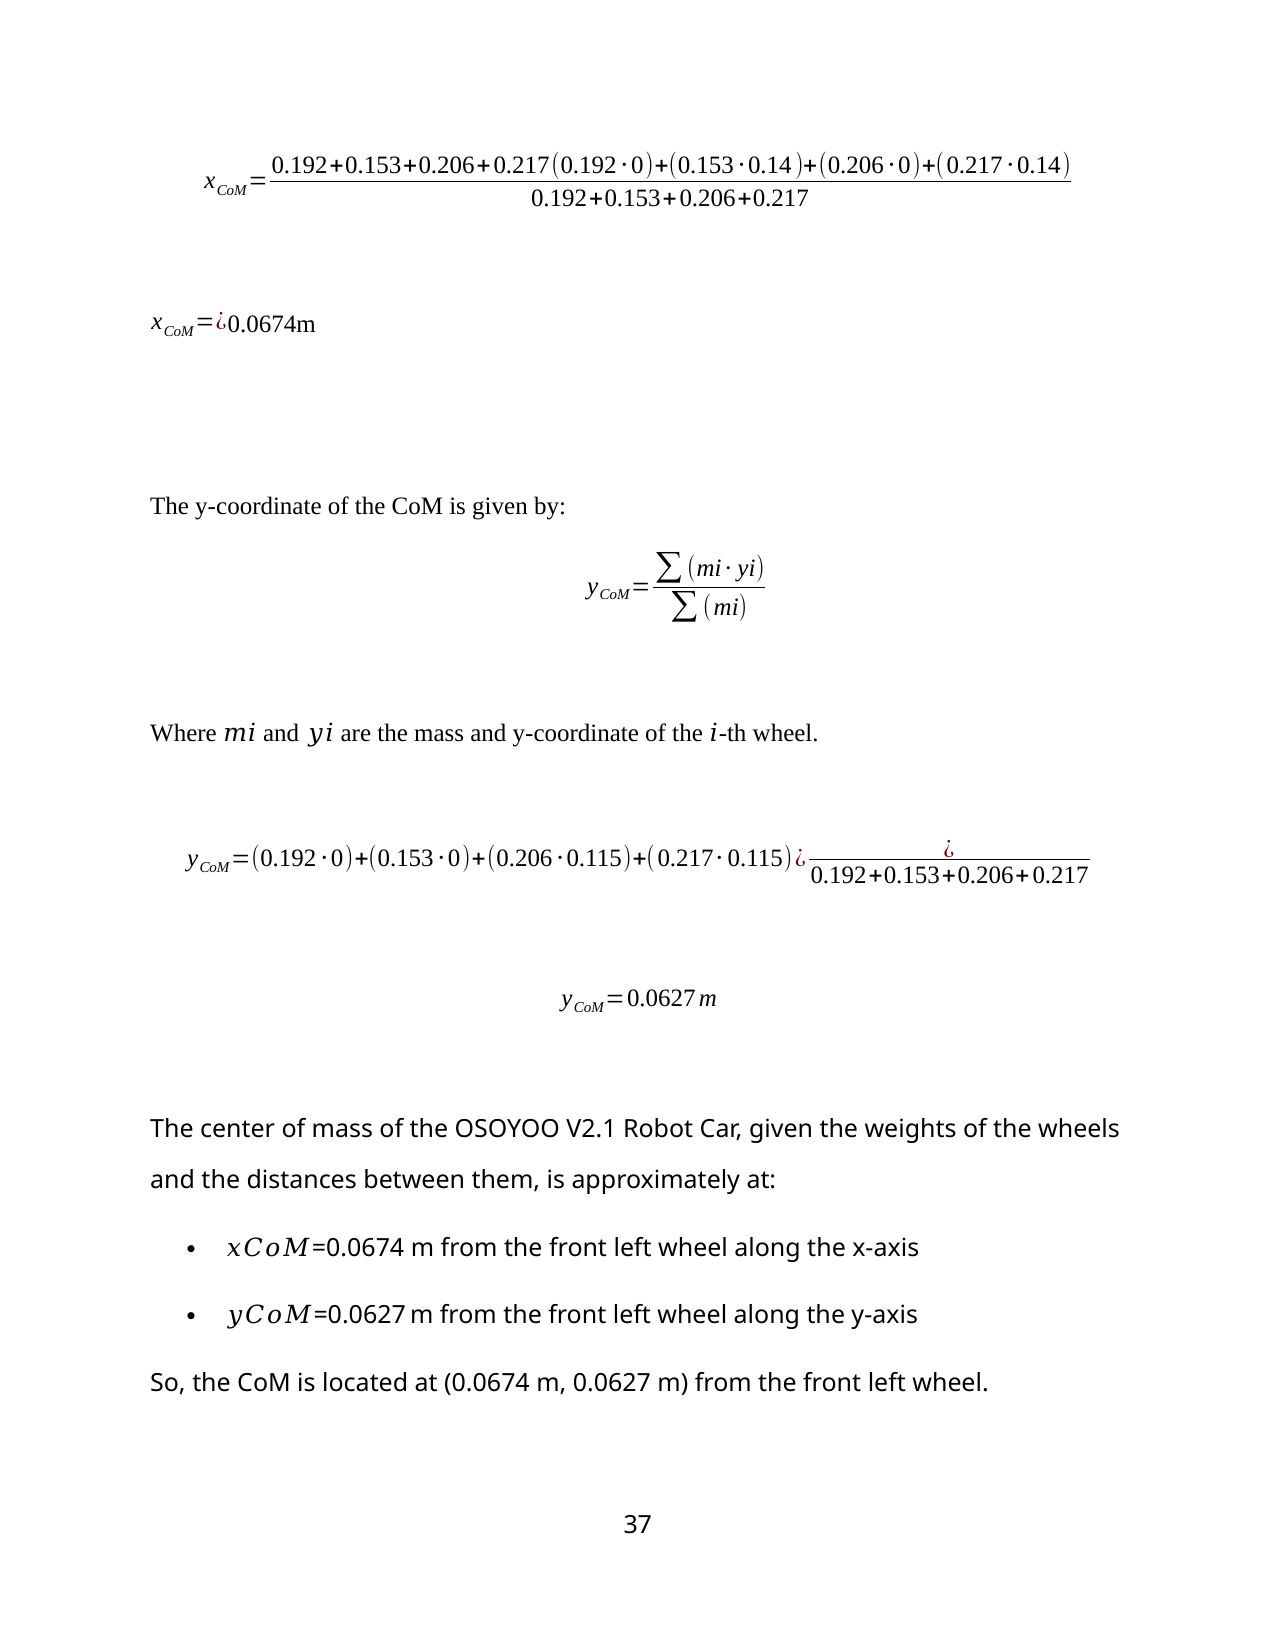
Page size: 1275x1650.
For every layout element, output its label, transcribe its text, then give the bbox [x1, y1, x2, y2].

list 𝑦𝐶𝑜𝑀=0.0627 m from the front left wheel along the y-axis [187, 1297, 1125, 1331]
text The y-coordinate of the CoM is given by: [150, 491, 1125, 520]
text So, the CoM is located at (0.0674 m, 0.0627 m) from the front left wheel. [150, 1365, 1125, 1399]
text 0.0674m [150, 307, 1125, 341]
text The center of mass of the OSOYOO V2.1 Robot Car, given the weights of the wheels and the distances between them, is approximately at: [150, 1111, 1125, 1196]
text Where 𝑚𝑖​ and 𝑦𝑖​ are the mass and y-coordinate of the 𝑖-th wheel. [150, 717, 1125, 747]
list 𝑥𝐶𝑜𝑀=0.0674 m from the front left wheel along the x-axis [187, 1229, 1125, 1263]
